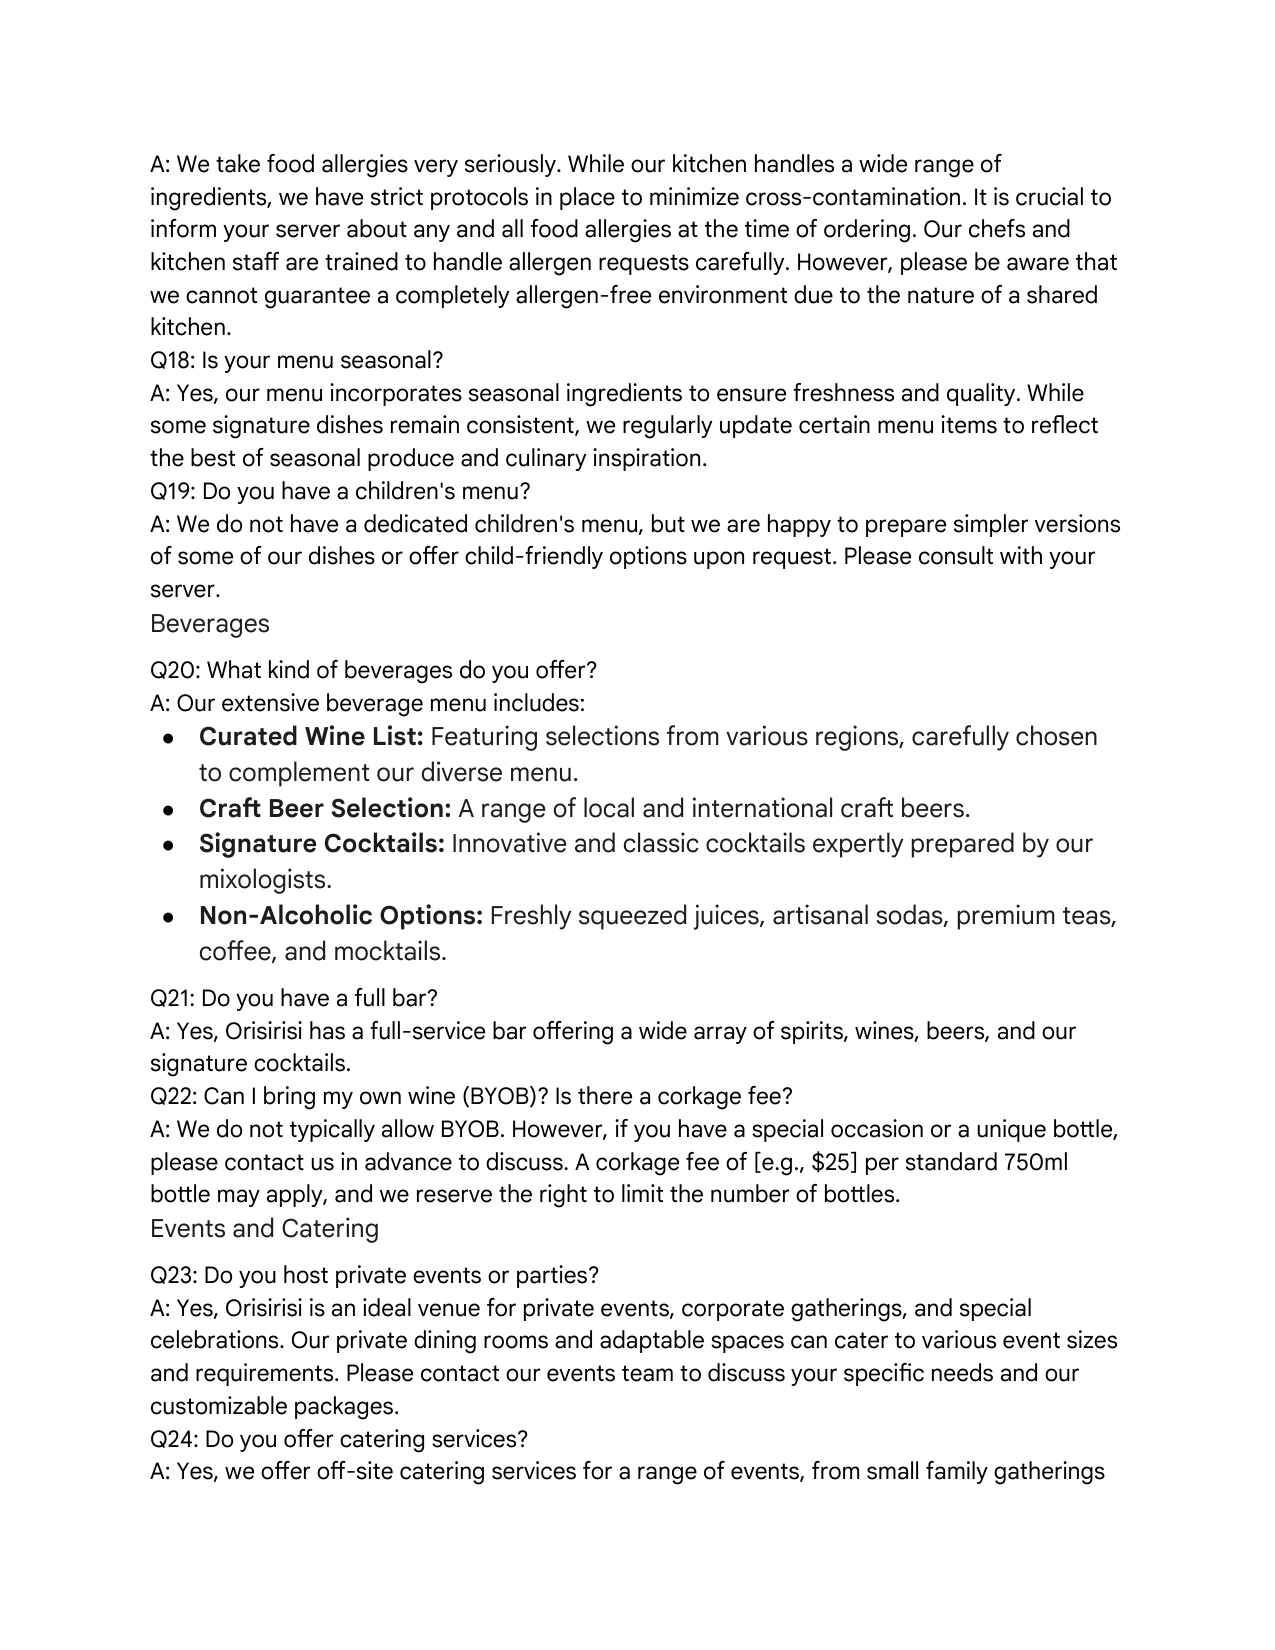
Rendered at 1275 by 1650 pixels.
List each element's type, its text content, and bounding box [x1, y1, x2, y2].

text A: We do not have a dedicated children's menu, but we are happy to prepare simpler versions of some of our dishes or offer child-friendly options upon request. Please consult with your server. [150, 510, 1125, 604]
text A: We take food allergies very seriously. While our kitchen handles a wide range of ingredients, we have strict protocols in place to minimize cross-contamination. It is crucial to inform your server about any and all food allergies at the time of ordering. Our chefs and kitchen staff are trained to handle allergen requests carefully. However, please be aware that we cannot guarantee a completely allergen-free environment due to the nature of a shared kitchen. [150, 150, 1125, 342]
list Signature Cocktails: Innovative and classic cocktails expertly prepared by our mixologists. [161, 829, 1125, 896]
subtitle Events and Catering [150, 1213, 1125, 1244]
text A: Yes, Orisirisi is an ideal venue for private events, corporate gatherings, and special celebrations. Our private dining rooms and adaptable spaces can cater to various event sizes and requirements. Please contact our events team to discuss your specific needs and our customizable packages. [150, 1294, 1125, 1421]
text Q20: What kind of beverages do you offer? [150, 656, 1125, 685]
text A: Our extensive beverage menu includes: [150, 689, 1125, 718]
list Curated Wine List: Featuring selections from various regions, carefully chosen to complement our diverse menu. [161, 722, 1125, 789]
text A: Yes, Orisirisi has a full-service bar offering a wide array of spirits, wines, beers, and our signature cocktails. [150, 1017, 1125, 1078]
text A: We do not typically allow BYOB. However, if you have a special occasion or a unique bottle, please contact us in advance to discuss. A corkage fee of [e.g., $25] per standard 750ml bottle may apply, and we reserve the right to limit the number of bottles. [150, 1115, 1125, 1209]
subtitle Beverages [150, 608, 1125, 639]
text A: Yes, our menu incorporates seasonal ingredients to ensure freshness and quality. While some signature dishes remain consistent, we regularly update certain menu items to reflect the best of seasonal produce and culinary inspiration. [150, 379, 1125, 473]
text Q23: Do you host private events or parties? [150, 1261, 1125, 1290]
text Q21: Do you have a full bar? [150, 984, 1125, 1013]
text Q19: Do you have a children's menu? [150, 477, 1125, 506]
text Q18: Is your menu seasonal? [150, 346, 1125, 375]
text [150, 1458, 1125, 1486]
text Q24: Do you offer catering services? [150, 1425, 1125, 1454]
text Q22: Can I bring my own wine (BYOB)? Is there a corkage fee? [150, 1082, 1125, 1111]
list Non-Alcoholic Options: Freshly squeezed juices, artisanal sodas, premium teas, coffee, and mocktails. [161, 900, 1125, 967]
list Craft Beer Selection: A range of local and international craft beers. [161, 793, 1125, 824]
